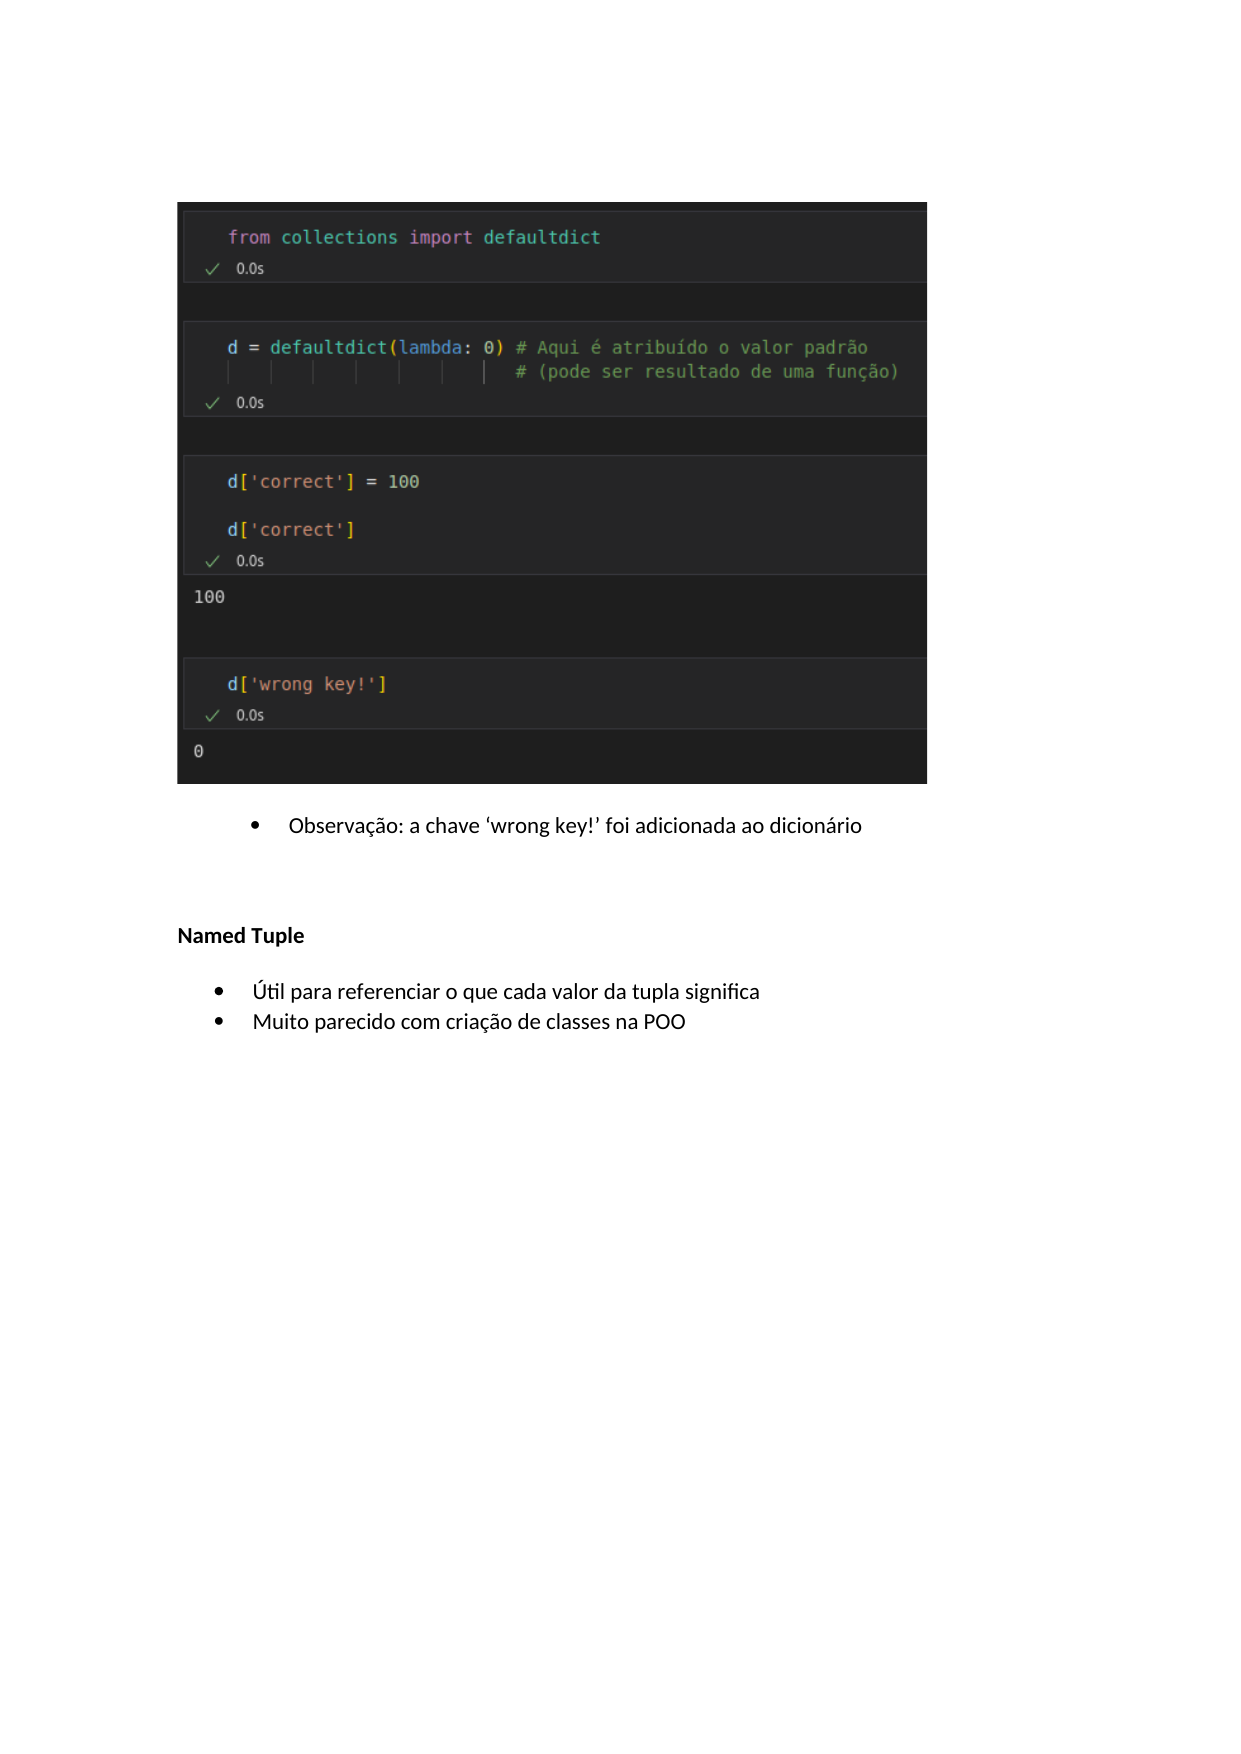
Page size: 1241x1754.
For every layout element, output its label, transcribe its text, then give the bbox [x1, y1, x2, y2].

picture [177, 202, 928, 784]
text Named Tuple [177, 922, 1063, 950]
list Observação: a chave ‘wrong key!’ foi adicionada ao dicionário [251, 811, 1063, 839]
list Muito parecido com criação de classes na POO [215, 1007, 1063, 1035]
list Útil para referenciar o que cada valor da tupla significa [215, 977, 1063, 1005]
